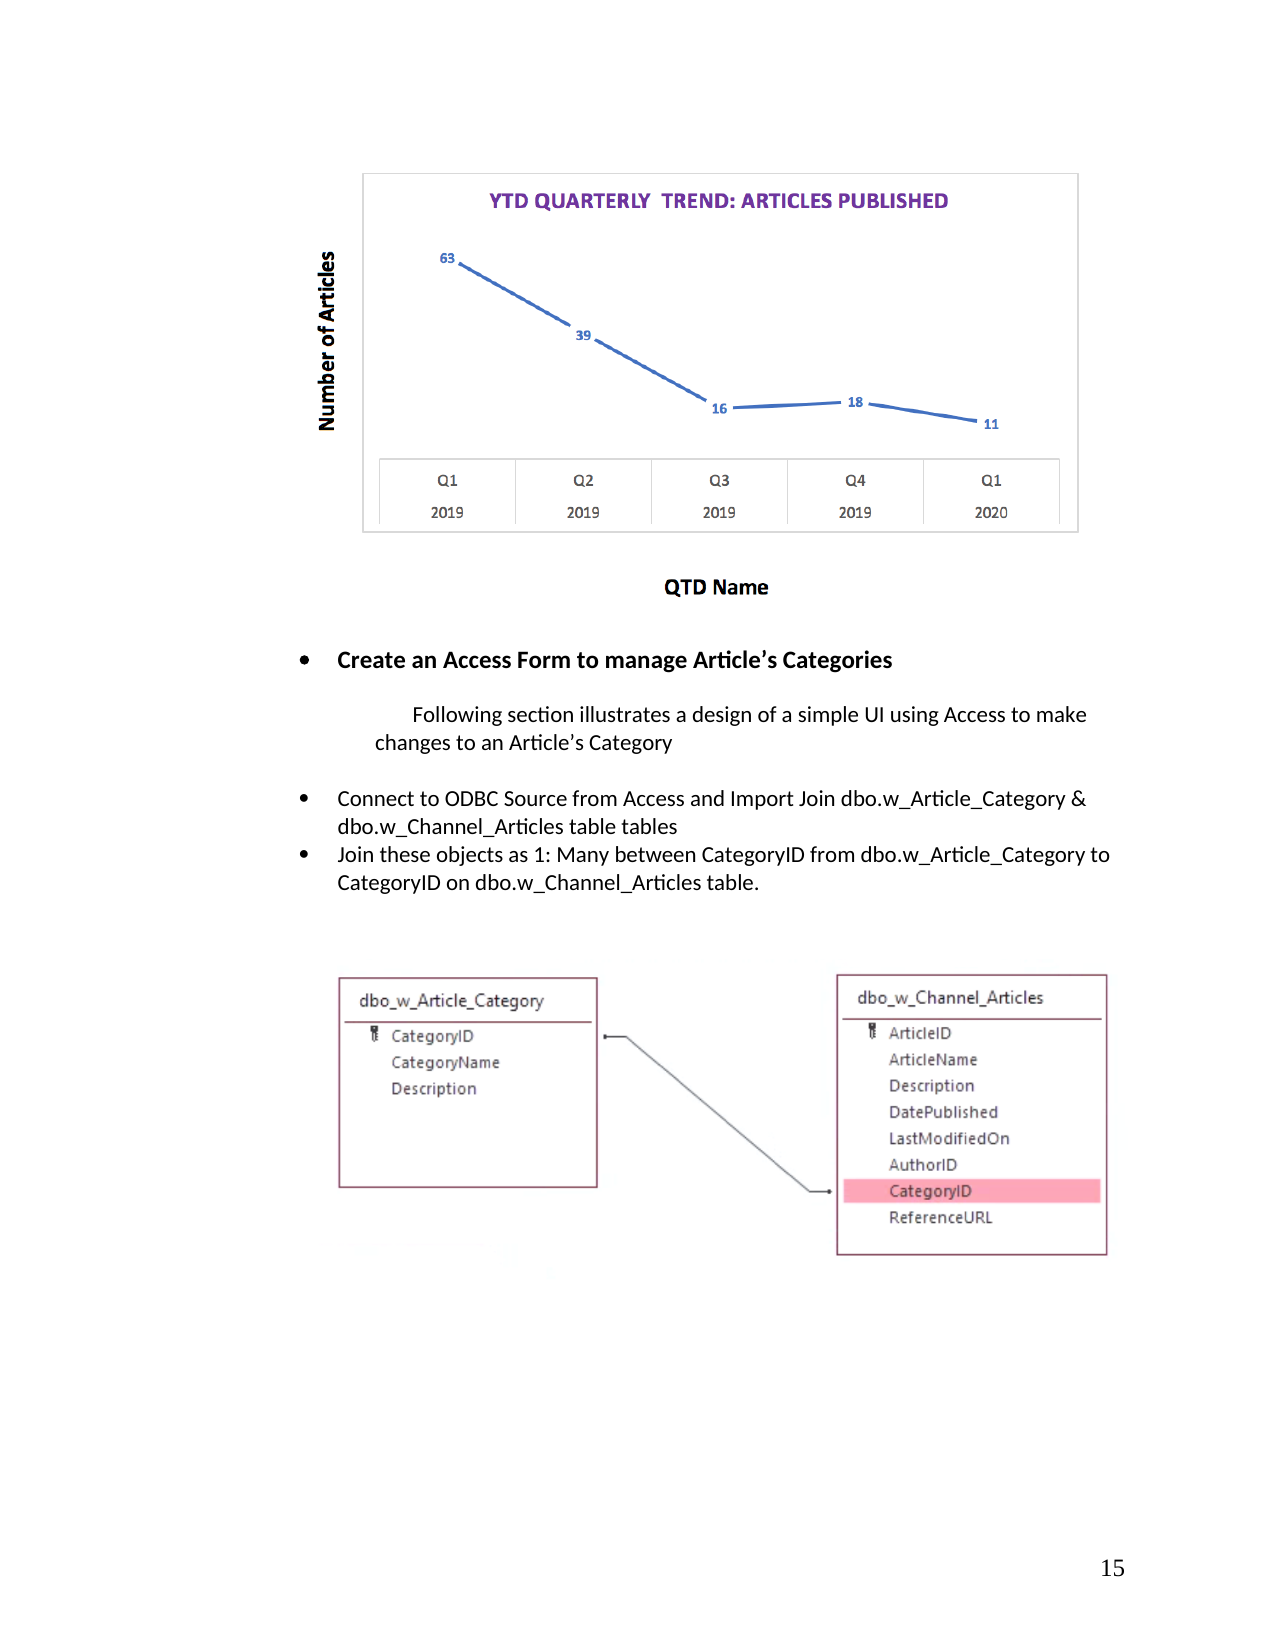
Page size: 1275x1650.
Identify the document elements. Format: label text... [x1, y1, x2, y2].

list Connect to ODBC Source from Access and Import Join dbo.w_Article_Category & dbo.w_Channel_Articles table tables [300, 784, 1125, 840]
picture [300, 959, 1154, 1285]
list Create an Access Form to manage Article’s Categories [300, 644, 1125, 675]
picture [302, 150, 1113, 614]
list Join these objects as 1: Many between CategoryID from dbo.w_Article_Category to CategoryID on dbo.w_Channel_Articles table. [300, 840, 1125, 896]
list Following section illustrates a design of a simple UI using Access to make changes to an Article’s Category [375, 700, 1125, 756]
